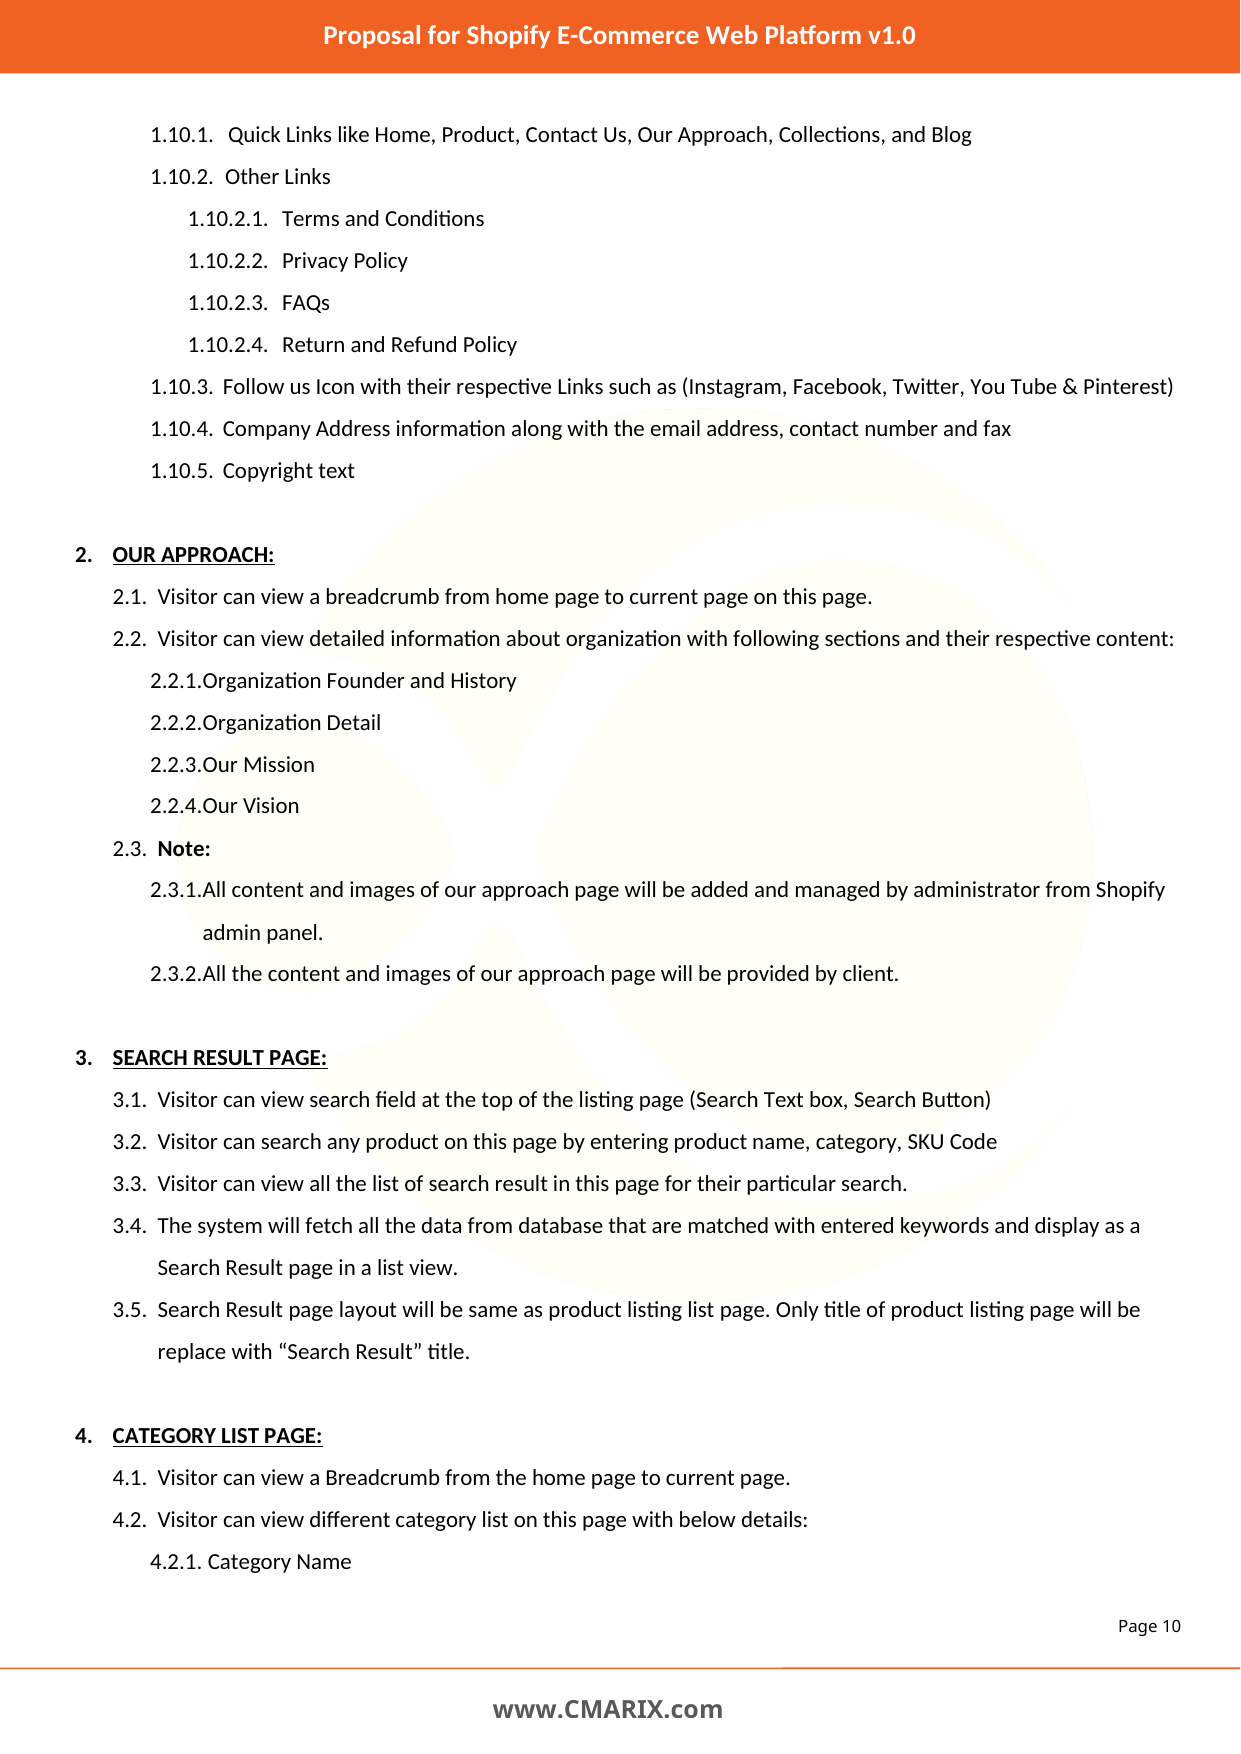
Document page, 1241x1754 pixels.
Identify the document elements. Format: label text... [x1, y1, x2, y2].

list Search Result page layout will be same as product listing list page. Only title of product listing page will be replace with “Search Result” title. [112, 1295, 1143, 1365]
list Category Name [150, 1547, 1181, 1575]
list The system will fetch all the data from database that are matched with entered keywords and display as a Search Result page in a list view. [112, 1211, 1143, 1281]
list Visitor can view different category list on this page with below details: [112, 1505, 1181, 1533]
list Other Links [150, 162, 1181, 190]
list All content and images of our approach page will be added and managed by administrator from Shopify admin panel. [150, 876, 1181, 946]
list Our Vision [150, 792, 1181, 820]
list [112, 1463, 1143, 1491]
list Organization Detail [150, 708, 1181, 736]
list Quick Links like Home, Product, Contact Us, Our Approach, Collections, and Blog [150, 120, 1181, 148]
list SEARCH RESULT PAGE: [75, 1043, 1181, 1072]
list Visitor can view a breadcrumb from home page to current page on this page. [112, 582, 1181, 610]
list OUR APPROACH: [75, 540, 1181, 568]
list FAQs [187, 288, 1181, 316]
list All the content and images of our approach page will be provided by client. [150, 959, 1181, 988]
list Organization Founder and History [150, 666, 1181, 694]
list Visitor can view detailed information about organization with following sections and their respective content: [112, 624, 1181, 652]
list Visitor can search any product on this page by entering product name, category, SKU Code [112, 1127, 1143, 1156]
list Privacy Policy [187, 246, 1181, 274]
list Follow us Icon with their respective Links such as (Instagram, Facebook, Twitter, You Tube & Pinterest) [150, 372, 1181, 400]
list Our Mission [150, 750, 1181, 778]
list Company Address information along with the email address, contact number and fax [150, 414, 1181, 442]
list Note: [112, 834, 1181, 862]
list Terms and Conditions [187, 204, 1181, 232]
list Return and Refund Policy [187, 330, 1181, 358]
list Visitor can view all the list of search result in this page for their particular search. [112, 1169, 1143, 1197]
list Visitor can view search field at the top of the listing page (Search Text box, Search Button) [112, 1086, 1143, 1113]
list CATEGORY LIST PAGE: [75, 1421, 1181, 1449]
list Copyright text [150, 456, 1181, 484]
